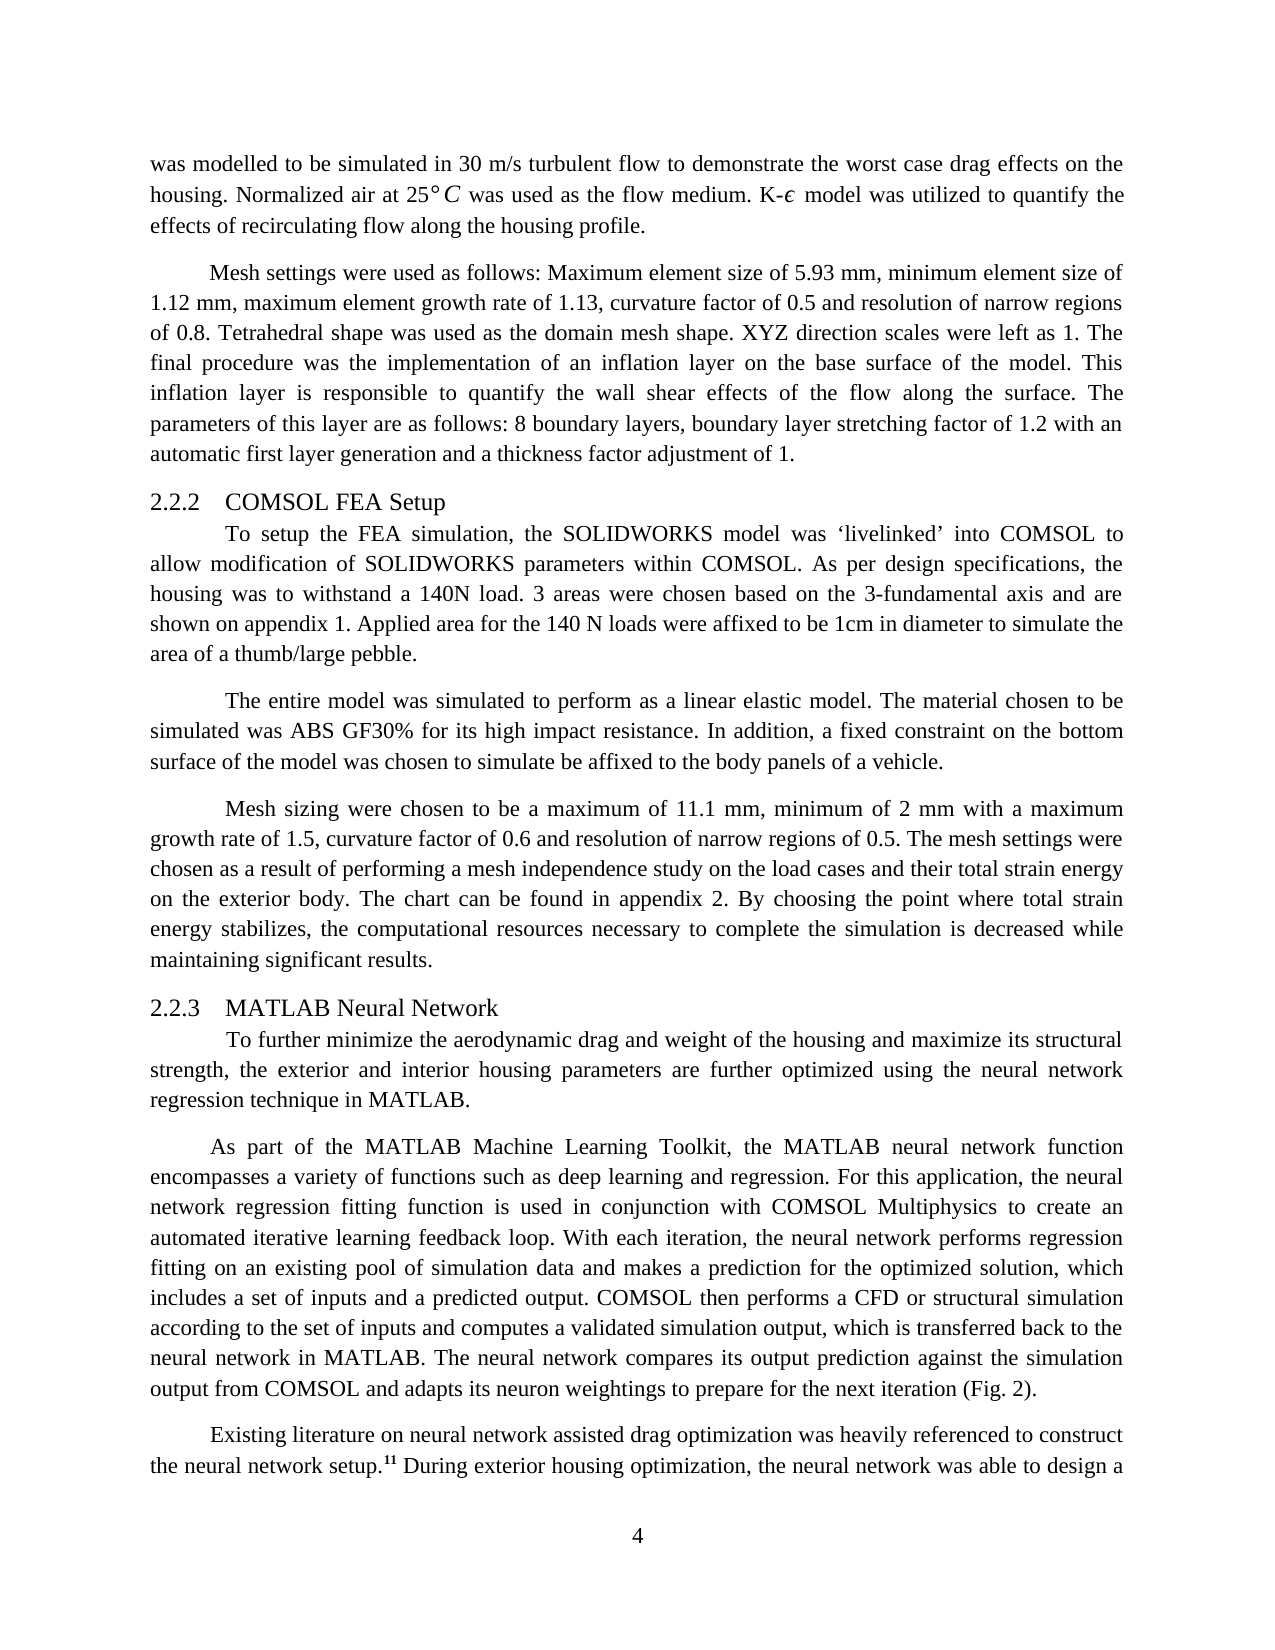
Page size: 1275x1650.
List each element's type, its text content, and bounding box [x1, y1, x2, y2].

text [150, 150, 1125, 238]
text Mesh settings were used as follows: Maximum element size of 5.93 mm, minimum element size of 1.12 mm, maximum element growth rate of 1.13, curvature factor of 0.5 and resolution of narrow regions of 0.8. Tetrahedral shape was used as the domain mesh shape. XYZ direction scales were left as 1. The final procedure was the implementation of an inflation layer on the base surface of the model. This inflation layer is responsible to quantify the wall shear effects of the flow along the surface. The parameters of this layer are as follows: 8 boundary layers, boundary layer stretching factor of 1.2 with an automatic first layer generation and a thickness factor adjustment of 1. [150, 258, 1125, 466]
text As part of the MATLAB Machine Learning Toolkit, the MATLAB neural network function encompasses a variety of functions such as deep learning and regression. For this application, the neural network regression fitting function is used in conjunction with COMSOL Multiphysics to create an automated iterative learning feedback loop. With each iteration, the neural network performs regression fitting on an existing pool of simulation data and makes a prediction for the optimized solution, which includes a set of inputs and a predicted output. COMSOL then performs a CFD or structural simulation according to the set of inputs and computes a validated simulation output, which is transferred back to the neural network in MATLAB. The neural network compares its output prediction against the simulation output from COMSOL and adapts its neuron weightings to prepare for the next iteration (Fig. 2). [150, 1133, 1125, 1401]
text Mesh sizing were chosen to be a maximum of 11.1 mm, minimum of 2 mm with a maximum growth rate of 1.5, curvature factor of 0.6 and resolution of narrow regions of 0.5. The mesh settings were chosen as a result of performing a mesh independence study on the load cases and their total strain energy on the exterior body. The chart can be found in appendix 2. By choosing the point where total strain energy stabilizes, the computational resources necessary to complete the simulation is decreased while maintaining significant results. [150, 795, 1125, 972]
text The entire model was simulated to perform as a linear elastic model. The material chosen to be simulated was ABS GF30% for its high impact resistance. In addition, a fixed constraint on the bottom surface of the model was chosen to simulate be affixed to the body panels of a vehicle. [150, 687, 1125, 774]
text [150, 1421, 1125, 1478]
text To further minimize the aerodynamic drag and weight of the housing and maximize its structural strength, the exterior and interior housing parameters are further optimized using the neural network regression technique in MATLAB. [150, 1026, 1125, 1112]
subtitle MATLAB Neural Network [150, 993, 1125, 1021]
subtitle COMSOL FEA Setup [150, 487, 1125, 515]
text To setup the FEA simulation, the SOLIDWORKS model was ‘livelinked’ into COMSOL to allow modification of SOLIDWORKS parameters within COMSOL. As per design specifications, the housing was to withstand a 140N load. 3 areas were chosen based on the 3-fundamental axis and are shown on appendix 1. Applied area for the 140 N loads were affixed to be 1cm in diameter to simulate the area of a thumb/large pebble. [150, 520, 1125, 667]
